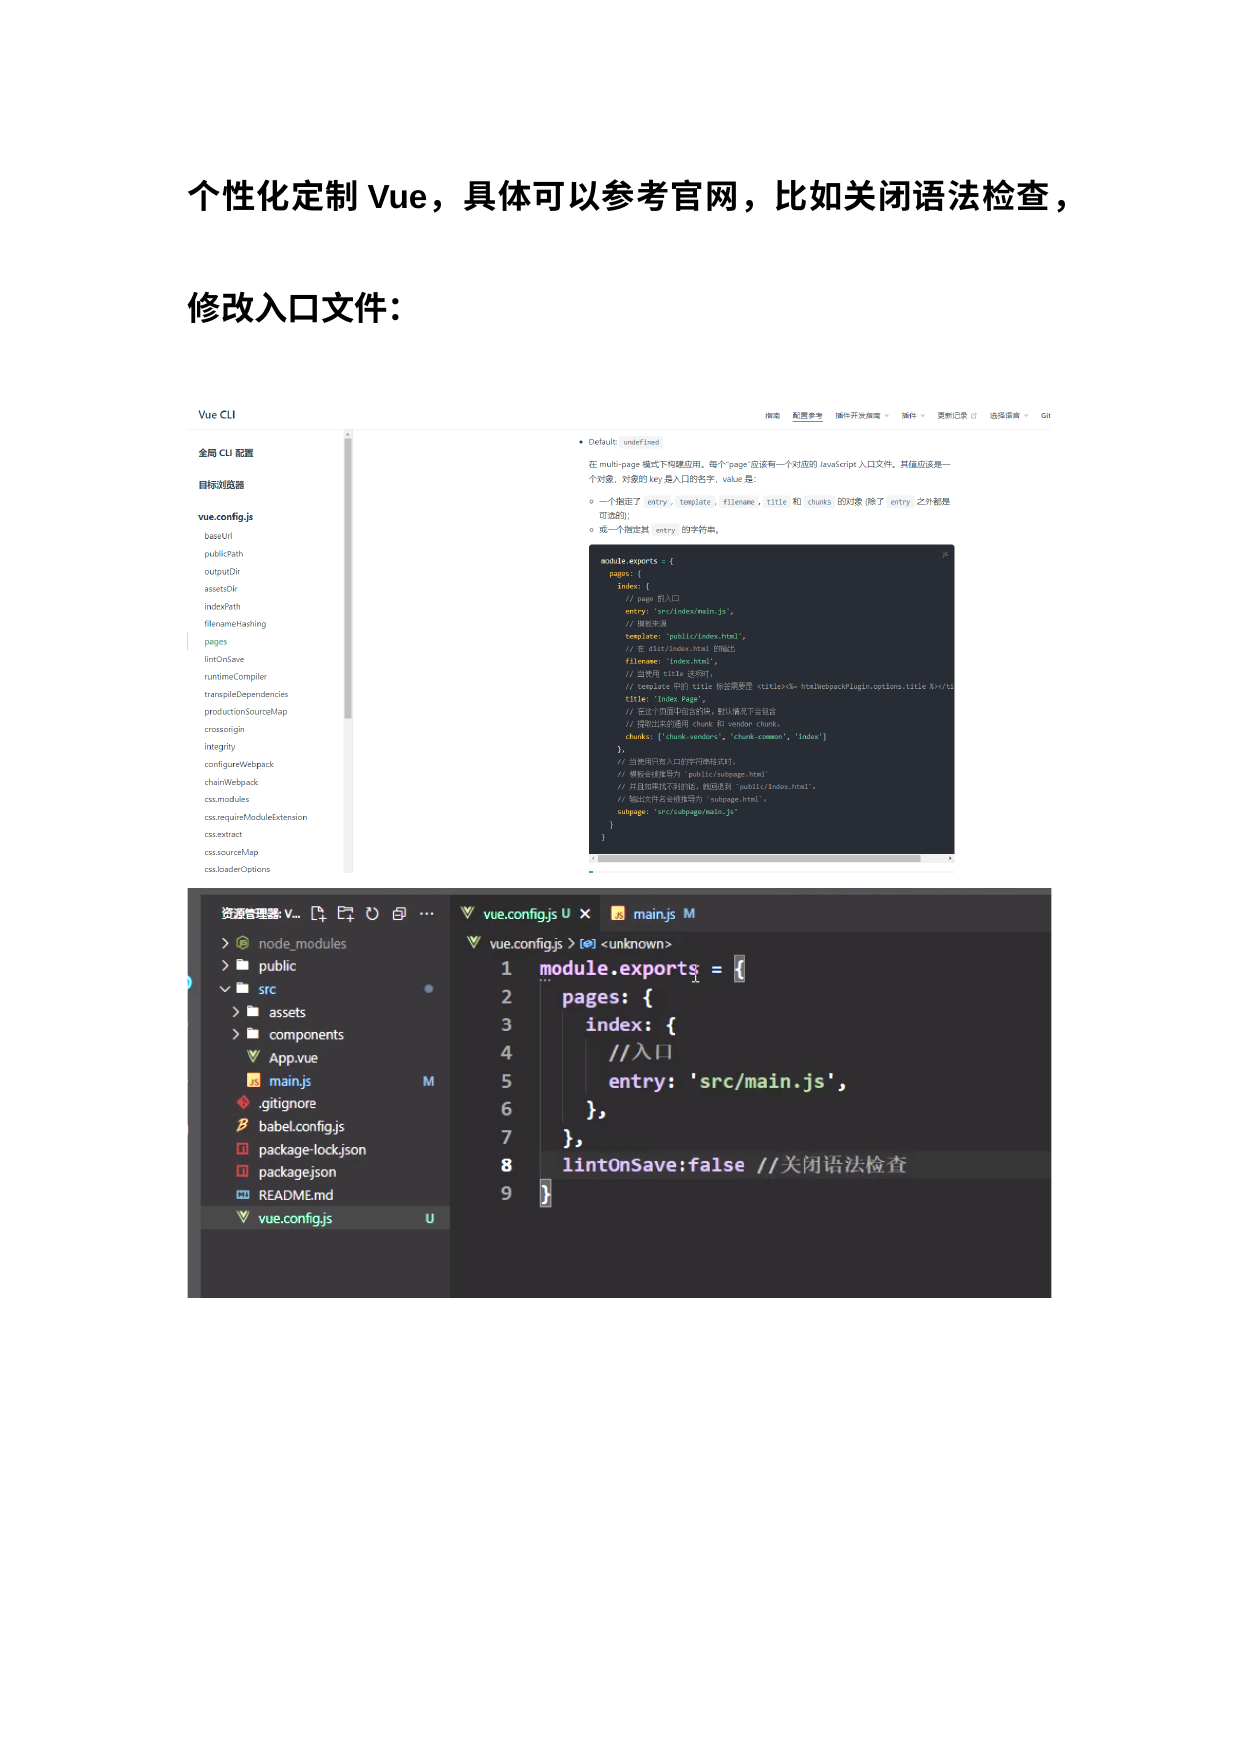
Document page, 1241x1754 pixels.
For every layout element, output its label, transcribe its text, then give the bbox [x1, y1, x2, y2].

picture [187, 400, 1051, 873]
picture [187, 888, 1052, 1298]
subtitle 个性化定制Vue，具体可以参考官网，比如关闭语法检查，修改入口文件： [187, 162, 1053, 339]
